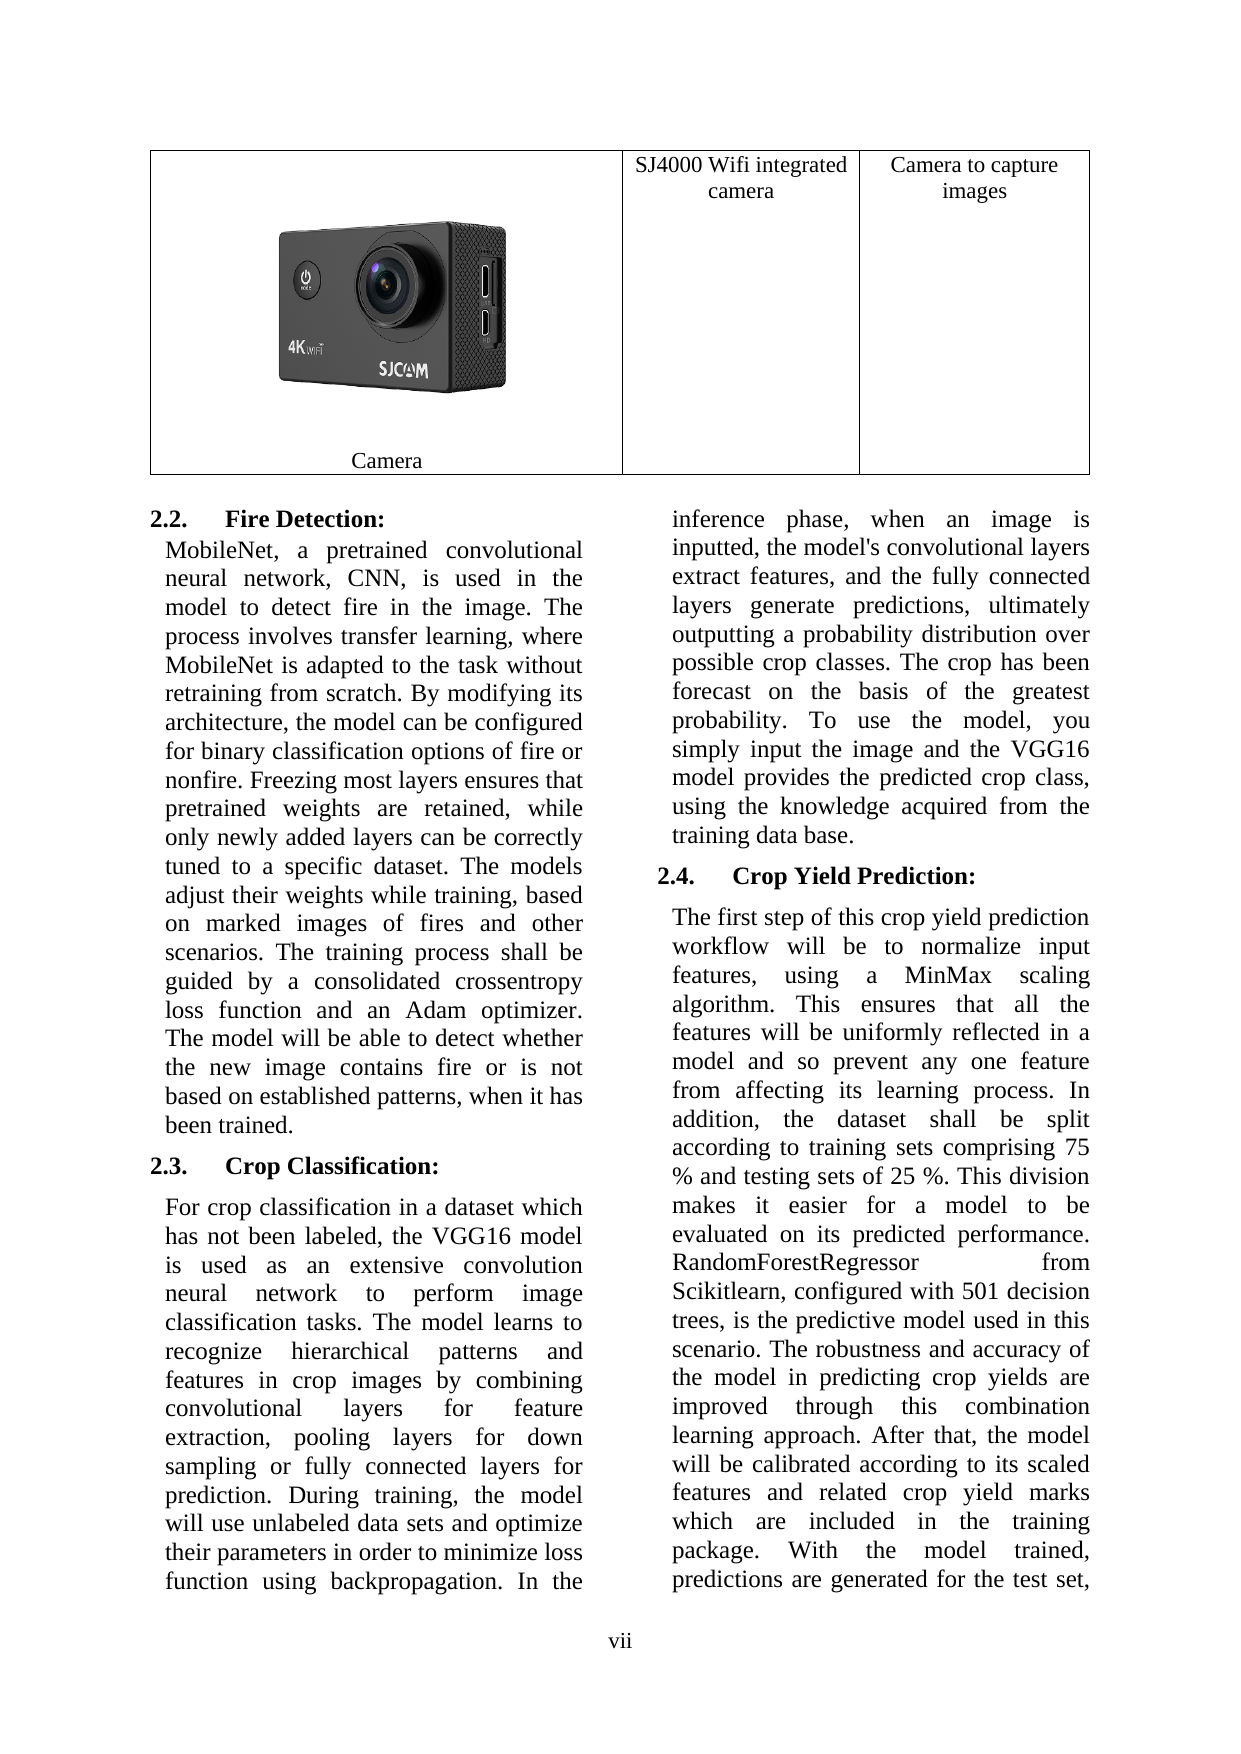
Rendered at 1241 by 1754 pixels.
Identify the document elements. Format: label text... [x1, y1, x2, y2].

list MobileNet, a pretrained convolutional neural network, CNN, is used in the model to detect fire in the image. The process involves transfer learning, where MobileNet is adapted to the task without retraining from scratch. By modifying its architecture, the model can be configured for binary classification options of fire or nonfire. Freezing most layers ensures that pretrained weights are retained, while only newly added layers can be correctly tuned to a specific dataset. The models adjust their weights while training, based on marked images of fires and other scenarios. The training process shall be guided by a consolidated crossentropy loss function and an Adam optimizer. The model will be able to detect whether the new image contains fire or is not based on established patterns, when it has been trained. [165, 535, 583, 1138]
list For crop classification in a dataset which has not been labeled, the VGG16 model is used as an extensive convolution neural network to perform image classification tasks. The model learns to recognize hierarchical patterns and features in crop images by combining convolutional layers for feature extraction, pooling layers for down sampling or fully connected layers for prediction. During training, the model will use unlabeled data sets and optimize their parameters in order to minimize loss function using backpropagation. In the inference phase, when an image is inputted, the model's convolutional layers extract features, and the fully connected layers generate predictions, ultimately outputting a probability distribution over possible crop classes. The crop has been forecast on the basis of the greatest probability. To use the model, you simply input the image and the VGG16 model provides the predicted crop class, using the knowledge acquired from the training data base. [165, 1192, 583, 1595]
list Crop Yield Prediction: [657, 861, 1090, 890]
table_cell Camera [151, 151, 622, 474]
list For crop classification in a dataset which has not been labeled, the VGG16 model is used as an extensive convolution neural network to perform image classification tasks. The model learns to recognize hierarchical patterns and features in crop images by combining convolutional layers for feature extraction, pooling layers for down sampling or fully connected layers for prediction. During training, the model will use unlabeled data sets and optimize their parameters in order to minimize loss function using backpropagation. In the inference phase, when an image is inputted, the model's convolutional layers extract features, and the fully connected layers generate predictions, ultimately outputting a probability distribution over possible crop classes. The crop has been forecast on the basis of the greatest probability. To use the model, you simply input the image and the VGG16 model provides the predicted crop class, using the knowledge acquired from the training data base. [672, 504, 1090, 849]
list Fire Detection: [150, 504, 583, 532]
table_cell Camera to capture images [860, 151, 1089, 474]
table_cell SJ4000 Wifi integrated camera [623, 151, 859, 474]
picture [238, 151, 536, 448]
list Crop Classification: [150, 1151, 583, 1180]
